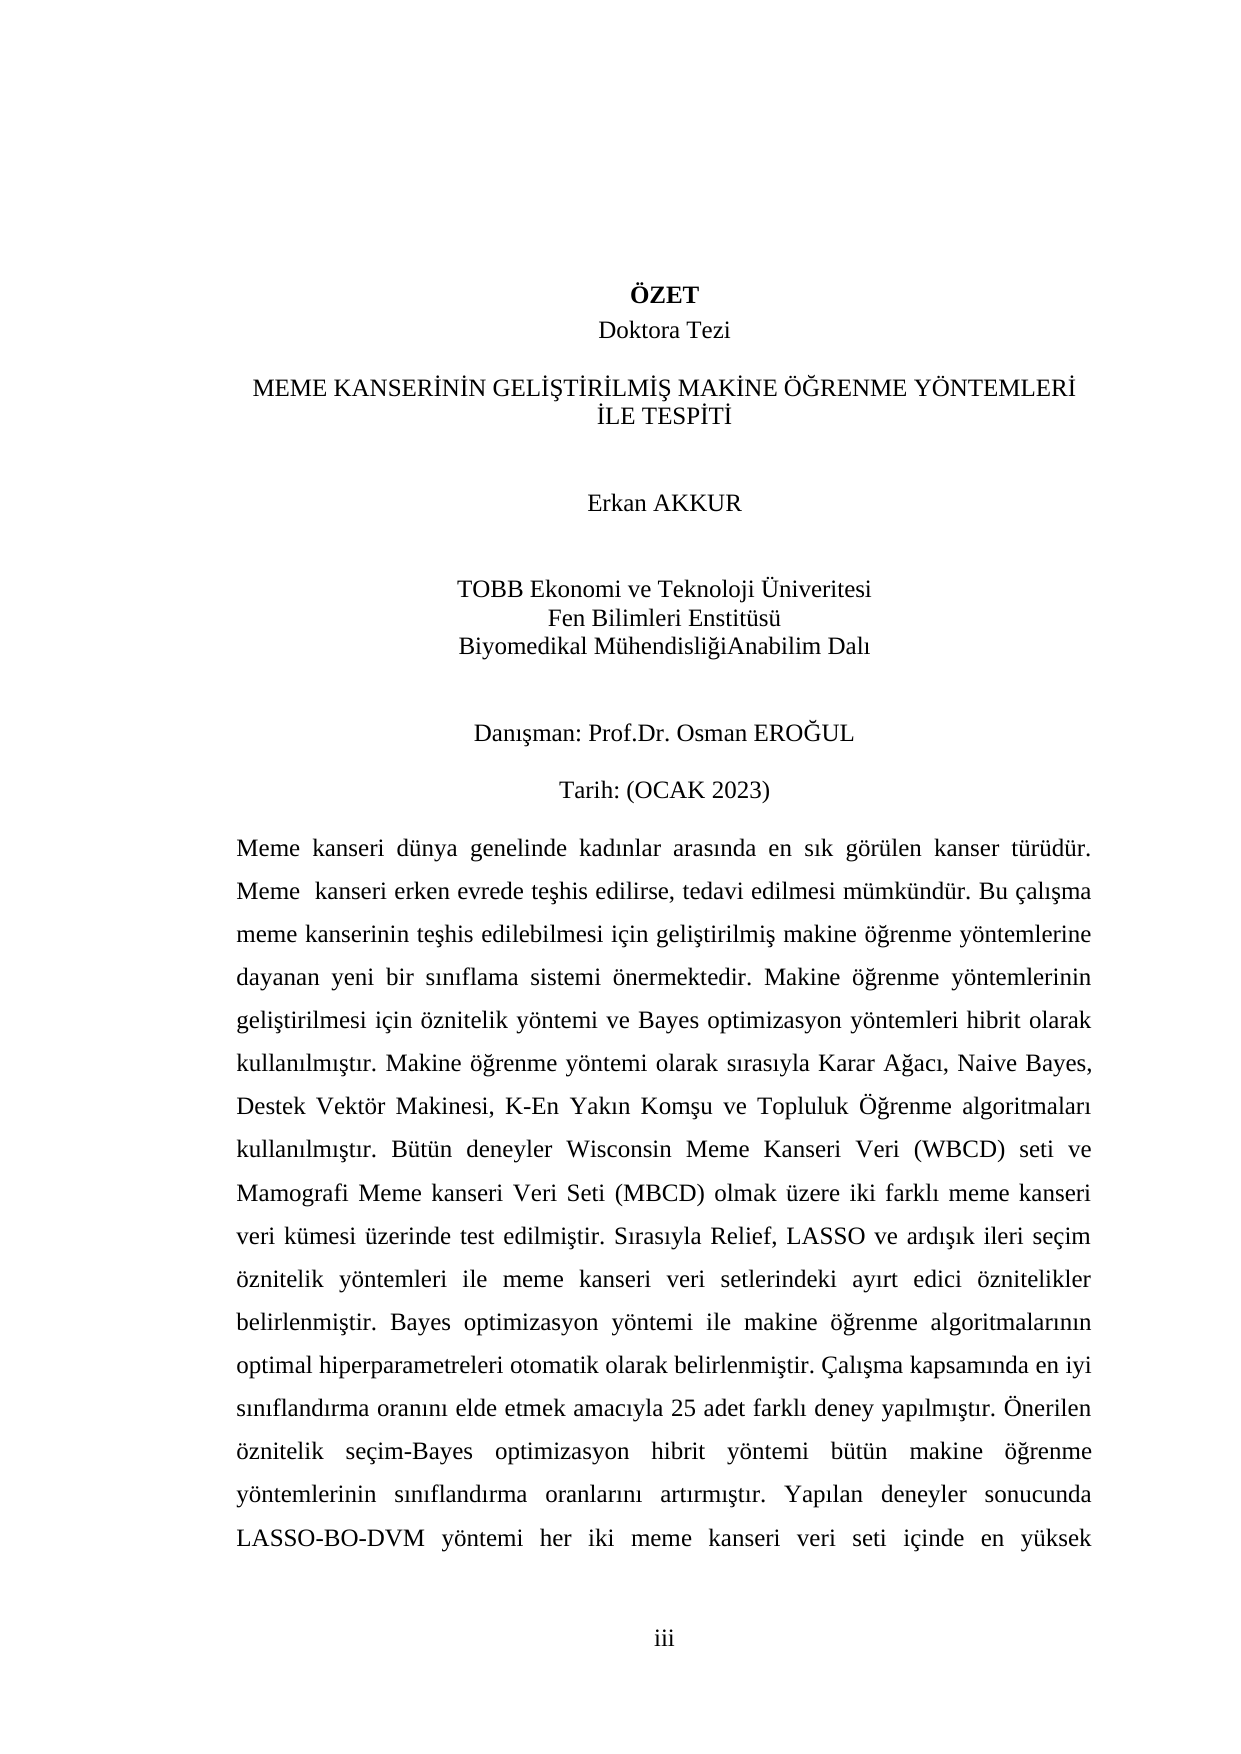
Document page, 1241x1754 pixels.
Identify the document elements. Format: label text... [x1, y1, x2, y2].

list Biyomedikal MühendisliğiAnabilim Dalı [236, 631, 1092, 660]
list Fen Bilimleri Enstitüsü [236, 603, 1092, 631]
subtitle ÖZET [236, 280, 1092, 309]
text Tarih: (OCAK 2023) [236, 775, 1092, 804]
text Danışman: Prof.Dr. Osman EROĞUL [236, 718, 1092, 746]
text MEME KANSERİNİN GELİŞTİRİLMİŞ MAKİNE ÖĞRENME YÖNTEMLERİ İLE TESPİTİ [236, 373, 1092, 430]
list TOBB Ekonomi ve Teknoloji Üniveritesi [236, 574, 1092, 603]
list Doktora Tezi [236, 315, 1092, 344]
list Erkan AKKUR [236, 488, 1092, 516]
